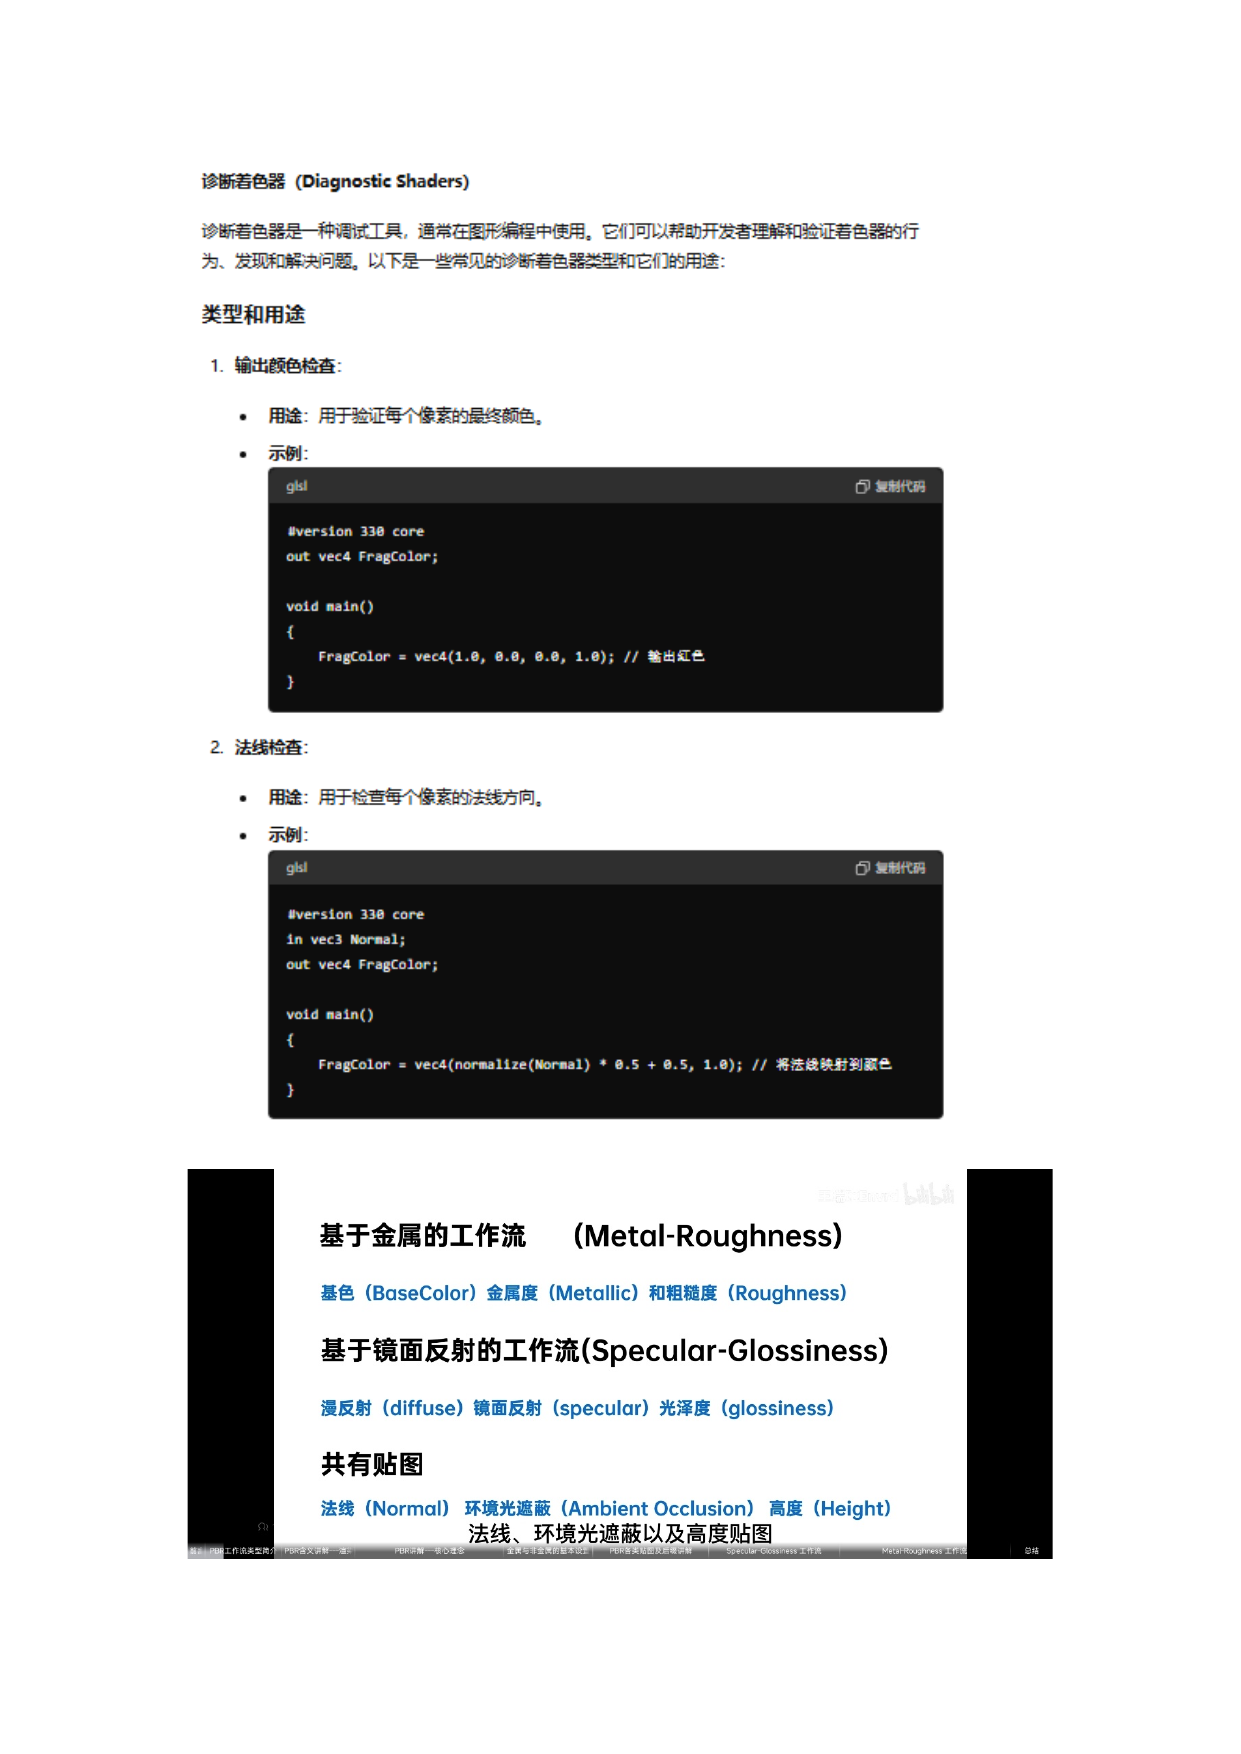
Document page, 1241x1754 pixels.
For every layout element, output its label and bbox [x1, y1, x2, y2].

picture [187, 1169, 1053, 1559]
picture [187, 162, 1008, 1135]
